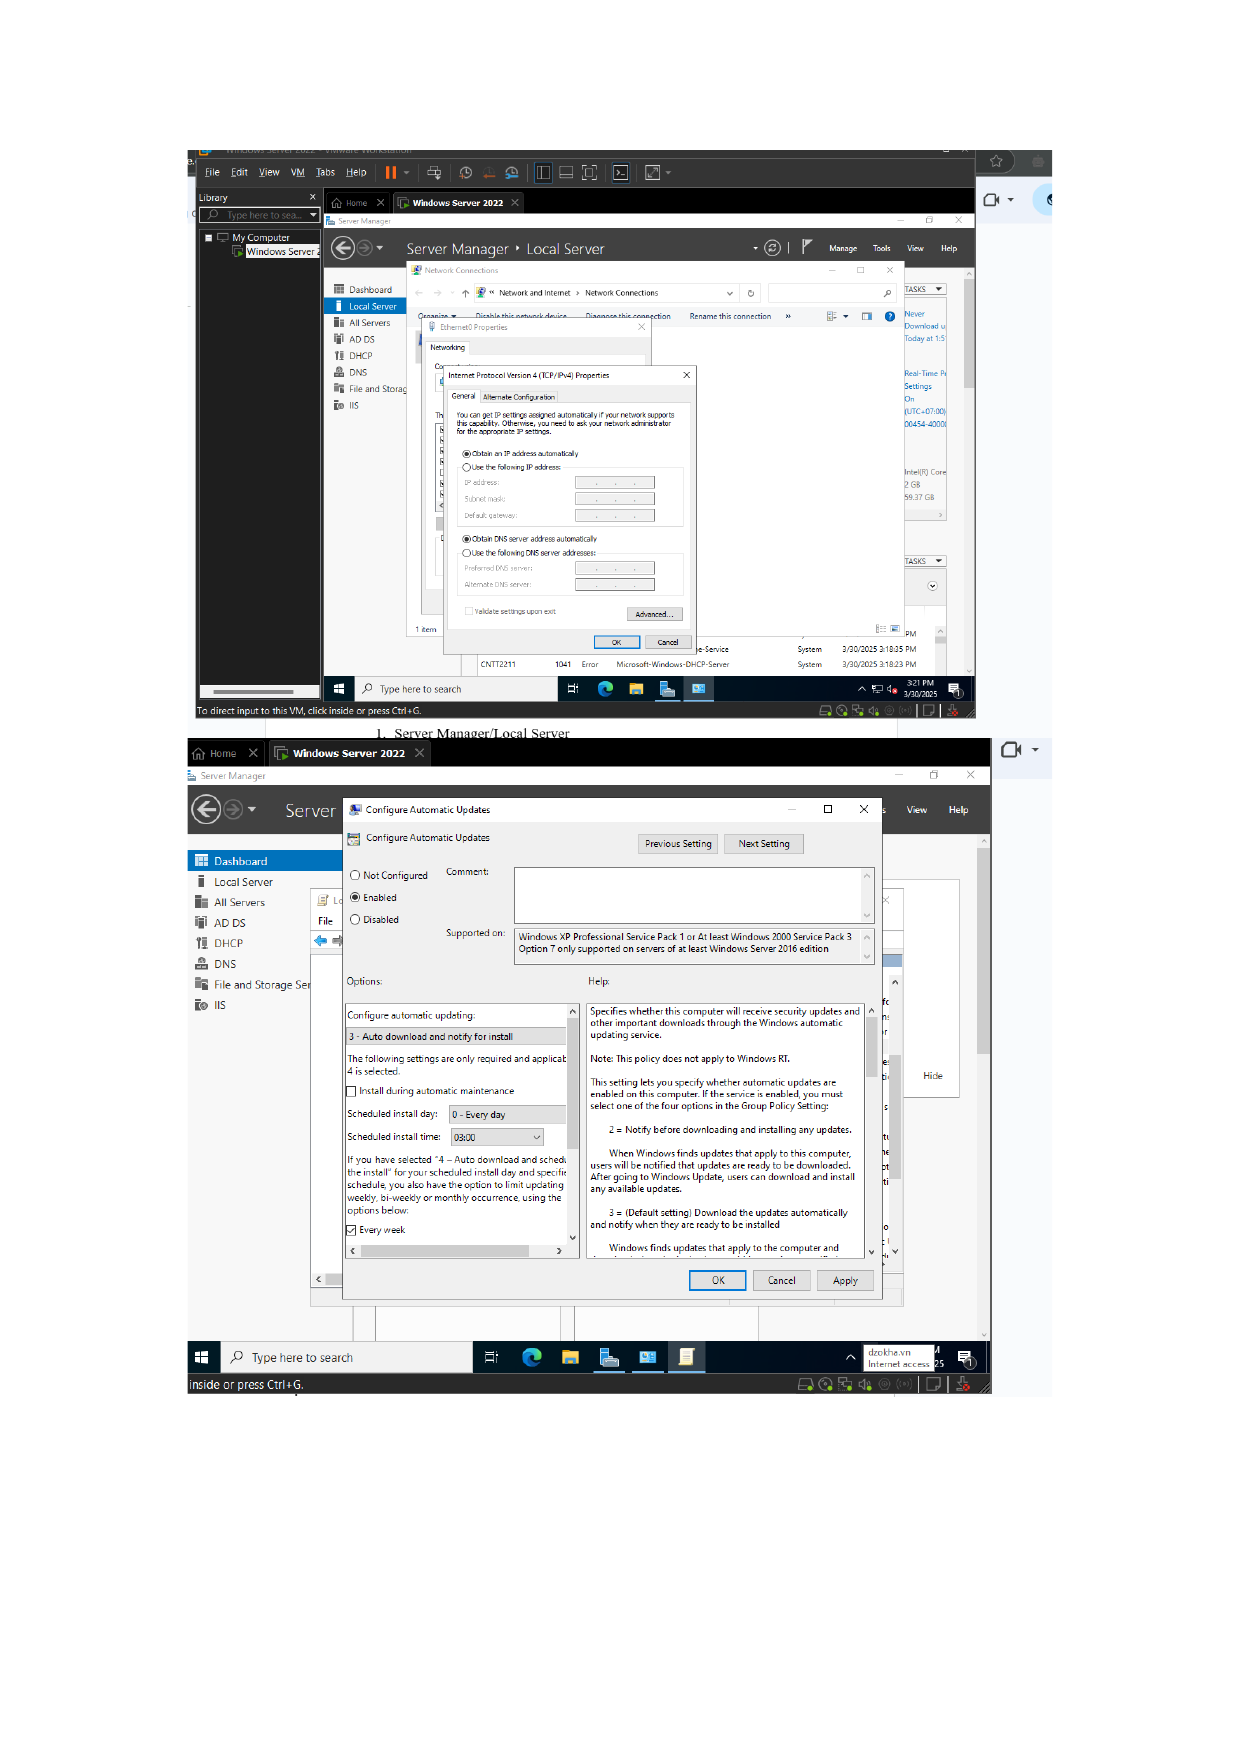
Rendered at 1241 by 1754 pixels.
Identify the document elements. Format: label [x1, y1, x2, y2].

picture [187, 150, 1053, 1397]
